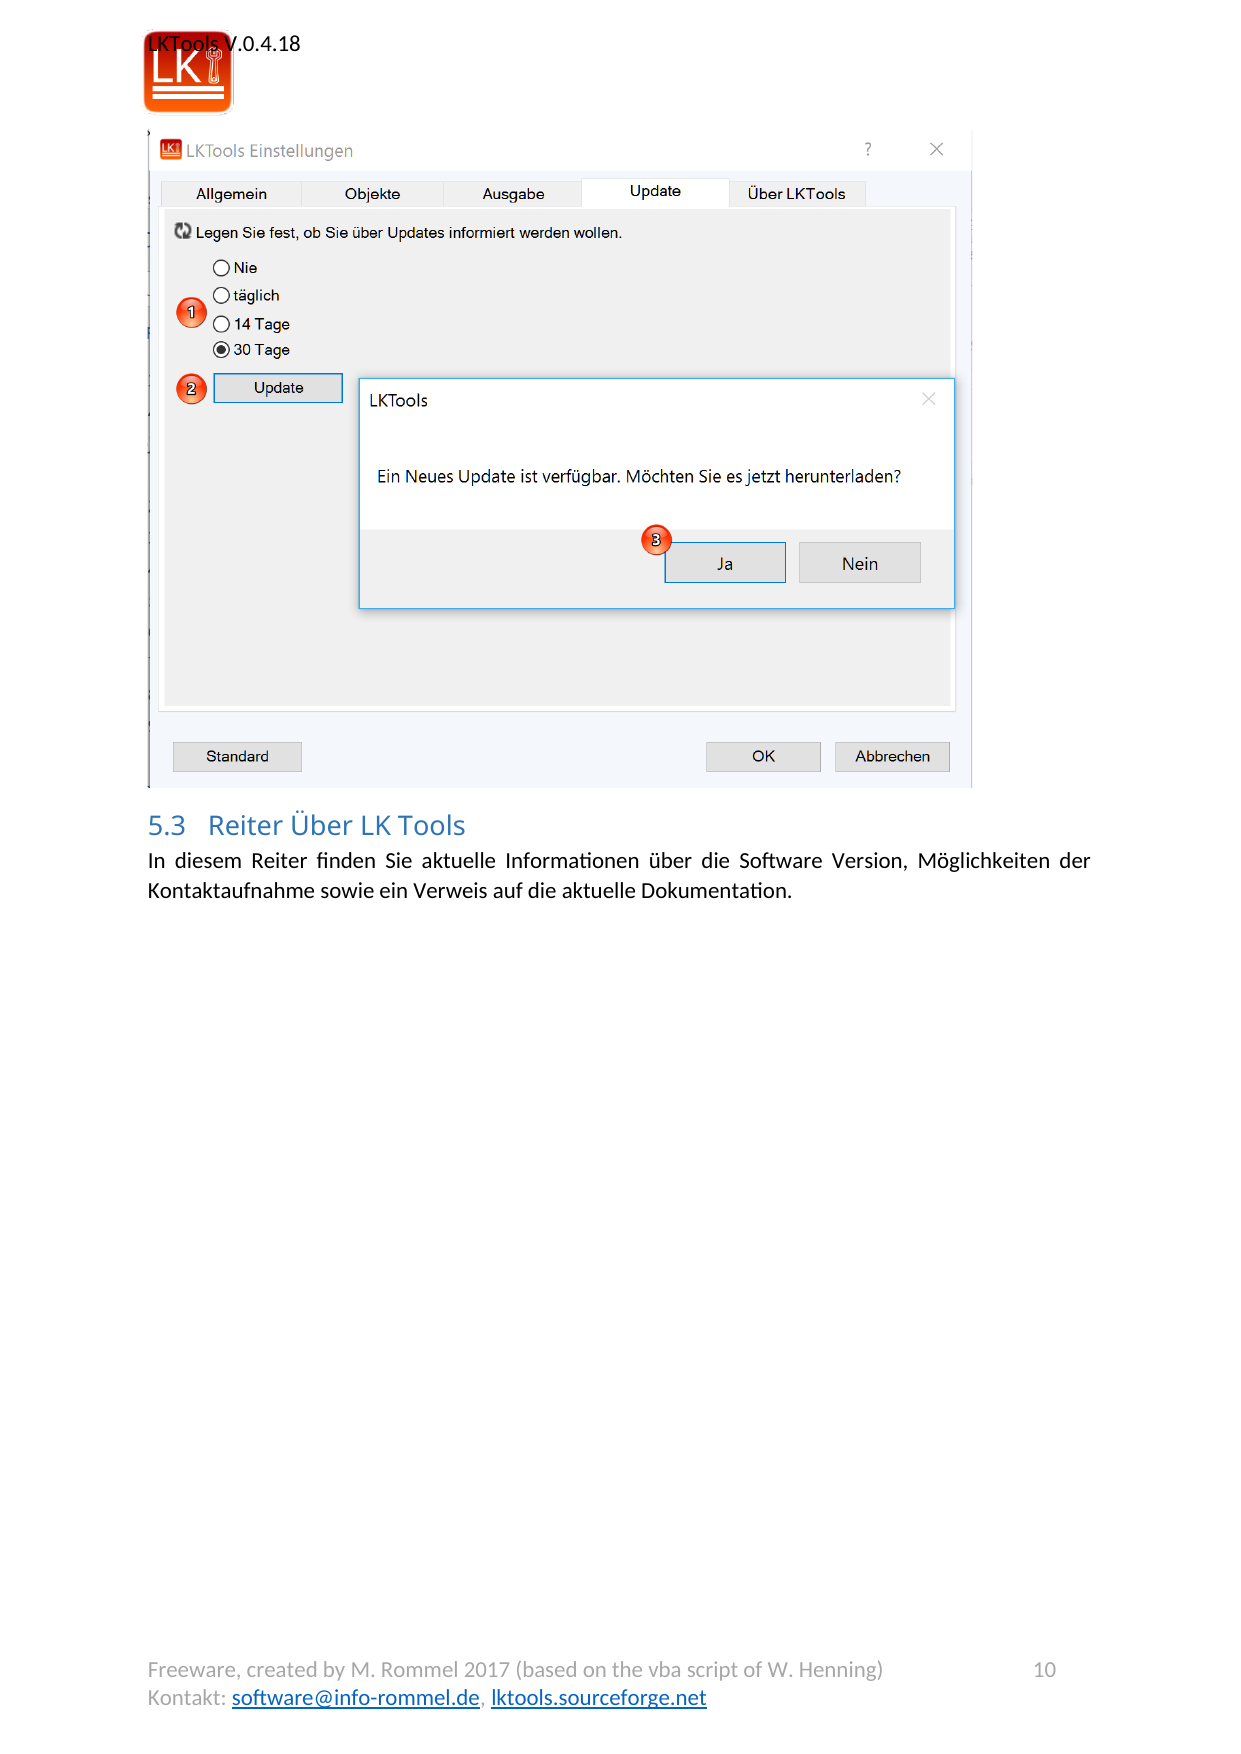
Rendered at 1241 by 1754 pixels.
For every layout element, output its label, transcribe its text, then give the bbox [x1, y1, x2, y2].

picture [147, 129, 973, 788]
text In diesem Reiter finden Sie aktuelle Informationen über die Software Version, Möglichkeiten der Kontaktaufnahme sowie ein Verweis auf die aktuelle Dokumentation. [148, 846, 1093, 905]
subtitle Reiter Über LK Tools [148, 807, 1093, 843]
picture [133, 24, 236, 117]
